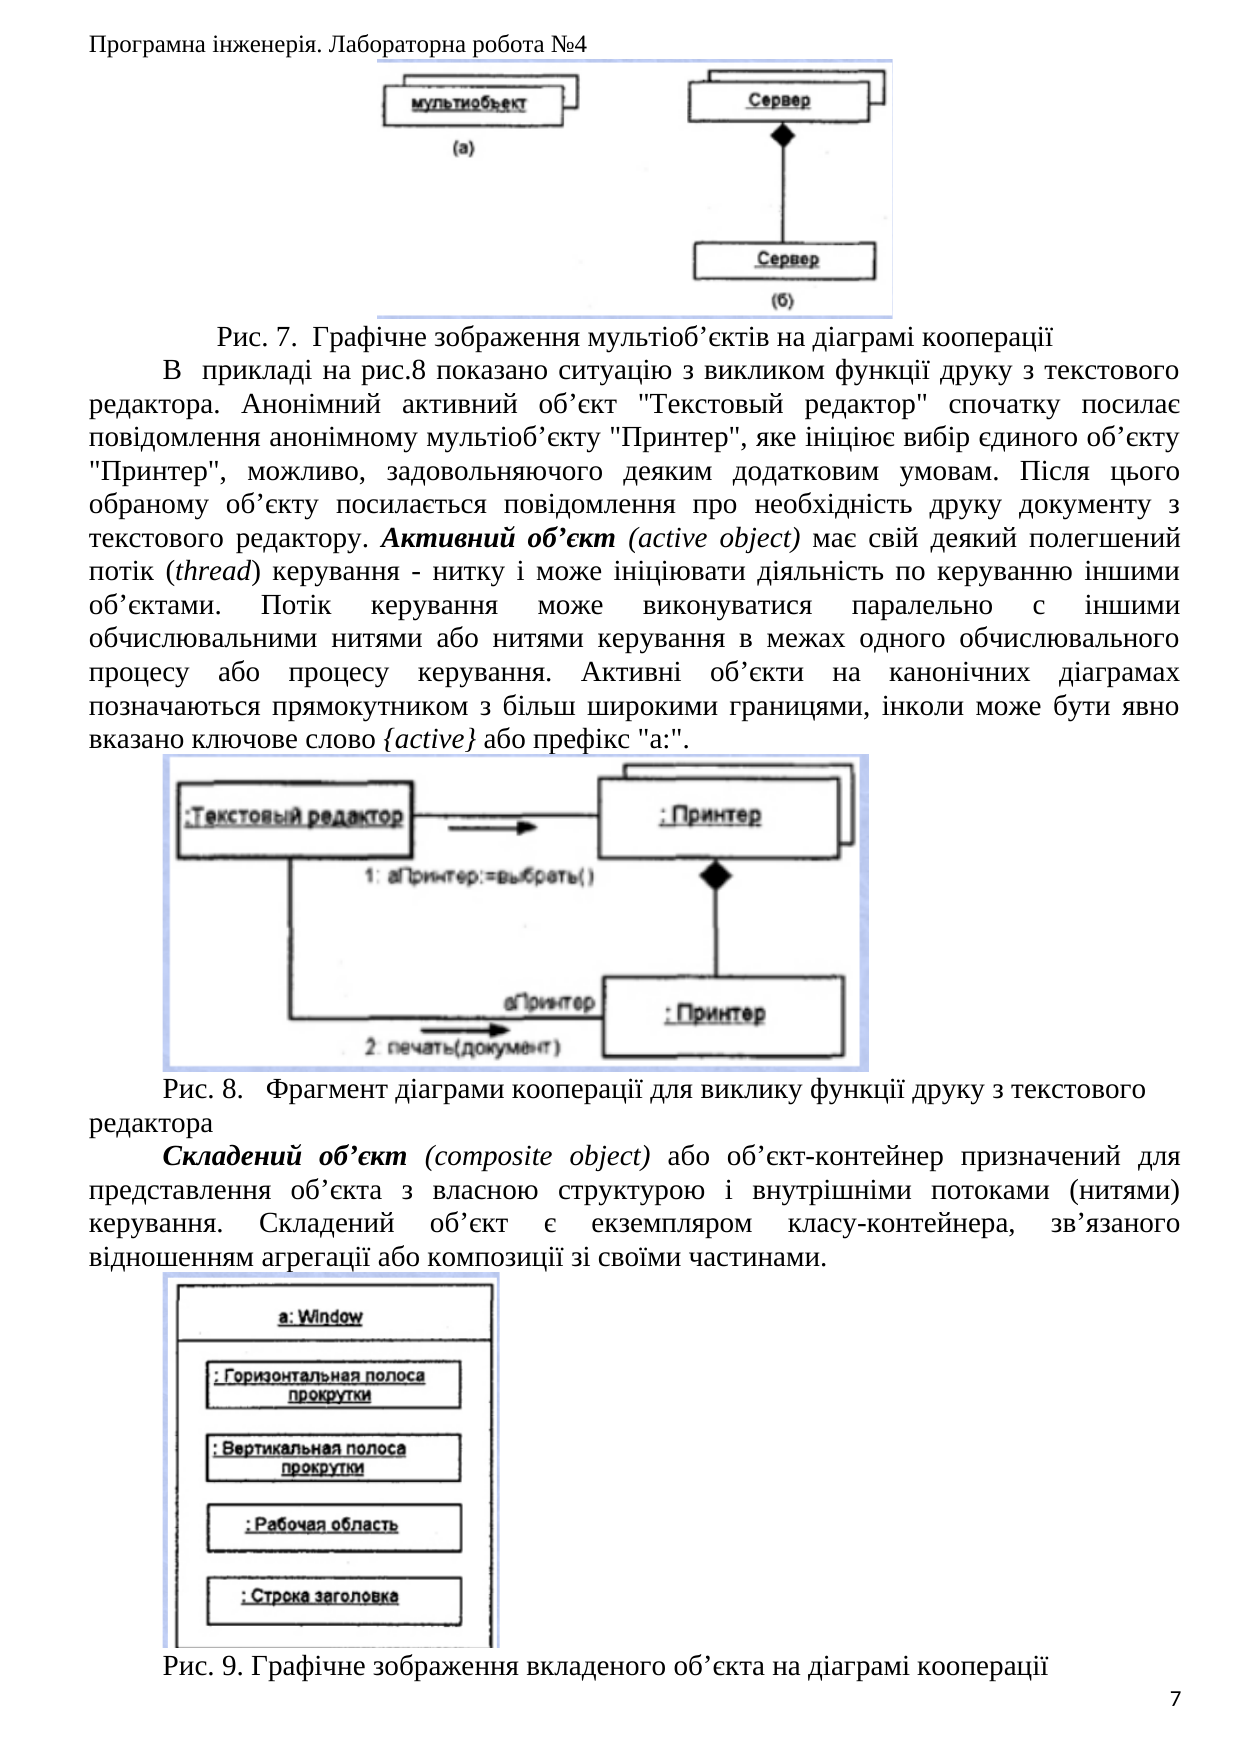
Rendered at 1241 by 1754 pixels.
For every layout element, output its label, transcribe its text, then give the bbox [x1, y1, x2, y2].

picture [377, 59, 893, 319]
text Складений об’єкт (composite object) або об’єкт-контейнер призначений для представлення об’єкта з власною структурою і внутрішніми потоками (нитями) керування. Складений об’єкт є екземпляром класу-контейнера, зв’язаного відношенням агрегації або композиції зі своїми частинами. [89, 1138, 1181, 1272]
picture [162, 754, 869, 1072]
text Рис. 8. Фрагмент діаграми кооперації для виклику функції друку з текстового редактора [89, 1071, 1181, 1138]
text В прикладі на рис.8 показано ситуацію з викликом функції друку з текстового редактора. Анонімний активний об’єкт "Текстовый редактор" спочатку посилає повідомлення анонімному мультіоб’єкту "Принтер", яке ініціює вибір єдиного об’єкту "Принтер", можливо, задовольняючого деяким додатковим умовам. Після цього обраному об’єкту посилається повідомлення про необхідність друку документу з текстового редактору. Активний об’єкт (active object) має свій деякий полегшений потік (thread) керування - нитку і може ініціювати діяльність по керуванню іншими об’єктами. Потік керування може виконуватися паралельно с іншими обчислювальними нитями або нитями керування в межах одного обчислювального процесу або процесу керування. Активні об’єкти на канонічних діаграмах позначаються прямокутником з більш широкими границями, інколи може бути явно вказано ключове слово {active} або префікс "а:". [89, 352, 1181, 755]
text Рис. 7. Графічне зображення мультіоб’єктів на діаграмі кооперації [89, 319, 1181, 352]
text Рис. 9. Графічне зображення вкладеного об’єкта на діаграмі кооперації [89, 1648, 1181, 1681]
picture [162, 1272, 500, 1648]
